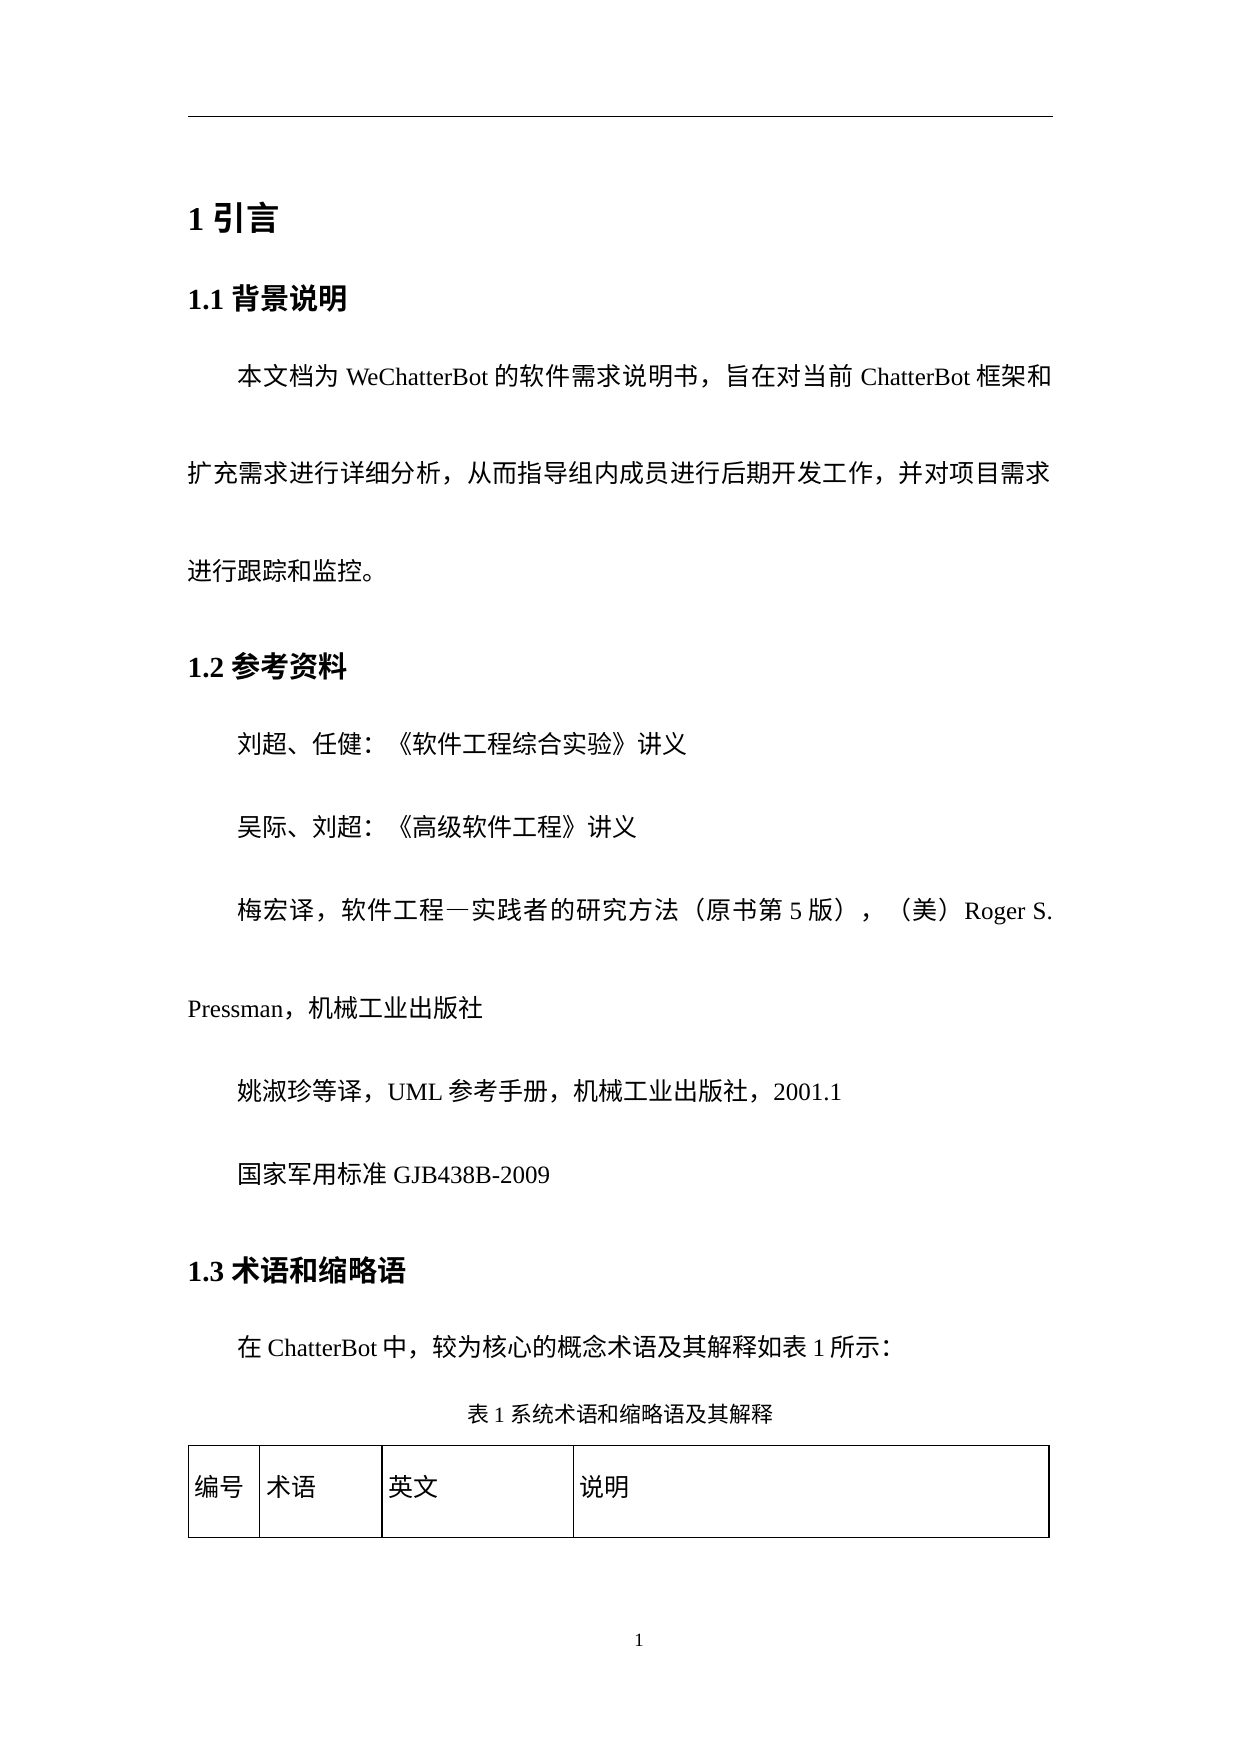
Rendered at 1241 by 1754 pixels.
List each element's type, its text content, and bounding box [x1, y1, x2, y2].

text 刘超、任健：《软件工程综合实验》讲义 [187, 710, 1053, 775]
table_header 编号 [189, 1446, 259, 1537]
table_header 术语 [260, 1446, 381, 1537]
subtitle 1.2 参考资料 [187, 633, 1053, 698]
text 梅宏译，软件工程—实践者的研究方法（原书第5版），（美）Roger S. Pressman，机械工业出版社 [187, 876, 1053, 1039]
text 本文档为WeChatterBot的软件需求说明书，旨在对当前ChatterBot框架和扩充需求进行详细分析，从而指导组内成员进行后期开发工作，并对项目需求进行跟踪和监控。 [187, 342, 1053, 602]
text 吴际、刘超：《高级软件工程》讲义 [187, 793, 1053, 858]
text 姚淑珍等译，UML参考手册，机械工业出版社，2001.1 [187, 1057, 1053, 1122]
text 表1 系统术语和缩略语及其解释 [187, 1396, 1053, 1429]
subtitle 1 引言 [187, 183, 1053, 248]
text 国家军用标准 GJB438B-2009 [187, 1140, 1053, 1205]
subtitle 1.3 术语和缩略语 [187, 1236, 1053, 1301]
subtitle 1.1 背景说明 [187, 264, 1053, 329]
table_header 说明 [574, 1446, 1048, 1537]
text 在ChatterBot中，较为核心的概念术语及其解释如表1所示： [187, 1313, 1053, 1378]
table_header 英文 [383, 1446, 573, 1537]
